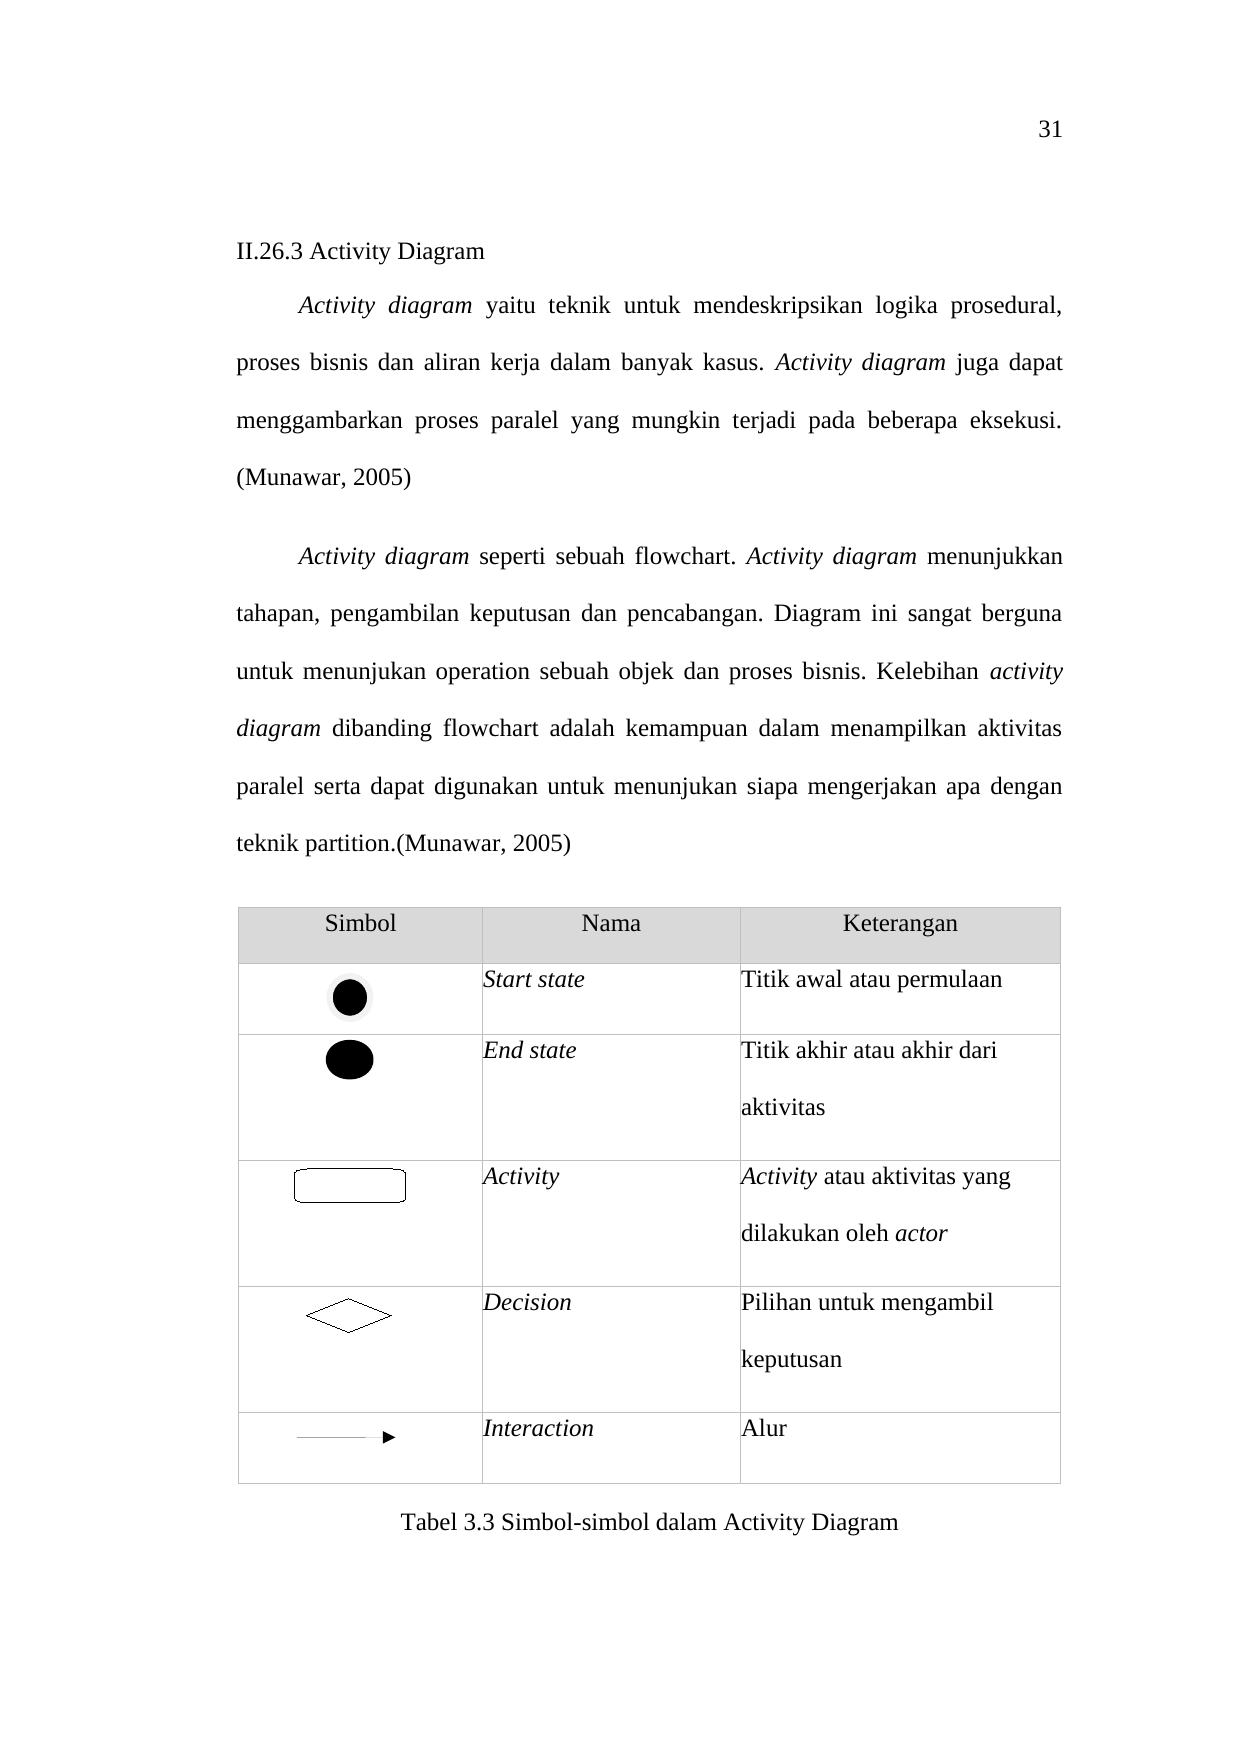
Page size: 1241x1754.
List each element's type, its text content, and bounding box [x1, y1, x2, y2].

table_cell [239, 1413, 482, 1483]
table_cell Start state [483, 964, 740, 1034]
table_cell [239, 1161, 482, 1286]
table_cell [239, 1035, 482, 1160]
table_cell End state [483, 1035, 740, 1160]
table_cell Interaction [483, 1413, 740, 1483]
table_header Keterangan [741, 908, 1060, 963]
table_header Simbol [239, 908, 482, 963]
table_cell Titik awal atau permulaan [741, 964, 1060, 1034]
text Activity diagram yaitu teknik untuk mendeskripsikan logika prosedural, proses bisnis dan aliran kerja dalam banyak kasus. Activity diagram juga dapat menggambarkan proses paralel yang mungkin terjadi pada beberapa eksekusi.(Munawar, 2005) [236, 290, 1063, 491]
subtitle Activity Diagram [236, 236, 1063, 265]
table_cell Titik akhir atau akhir dari aktivitas [741, 1035, 1060, 1160]
text Tabel 3.3 Simbol-simbol dalam Activity Diagram [236, 1507, 1063, 1536]
text Activity diagram seperti sebuah flowchart. Activity diagram menunjukkan tahapan, pengambilan keputusan dan pencabangan. Diagram ini sangat berguna untuk menunjukan operation sebuah objek dan proses bisnis. Kelebihan activity diagram dibanding flowchart adalah kemampuan dalam menampilkan aktivitas paralel serta dapat digunakan untuk menunjukan siapa mengerjakan apa dengan teknik partition.(Munawar, 2005) [236, 541, 1063, 857]
table_cell Pilihan untuk mengambil keputusan [741, 1287, 1060, 1412]
table_header Nama [483, 908, 740, 963]
table_cell Decision [483, 1287, 740, 1412]
table_cell [239, 964, 482, 1034]
table_cell [239, 1287, 482, 1412]
table_cell Activity atau aktivitas yang dilakukan oleh actor [741, 1161, 1060, 1286]
table_cell Alur [741, 1413, 1060, 1483]
table_cell Activity [483, 1161, 740, 1286]
